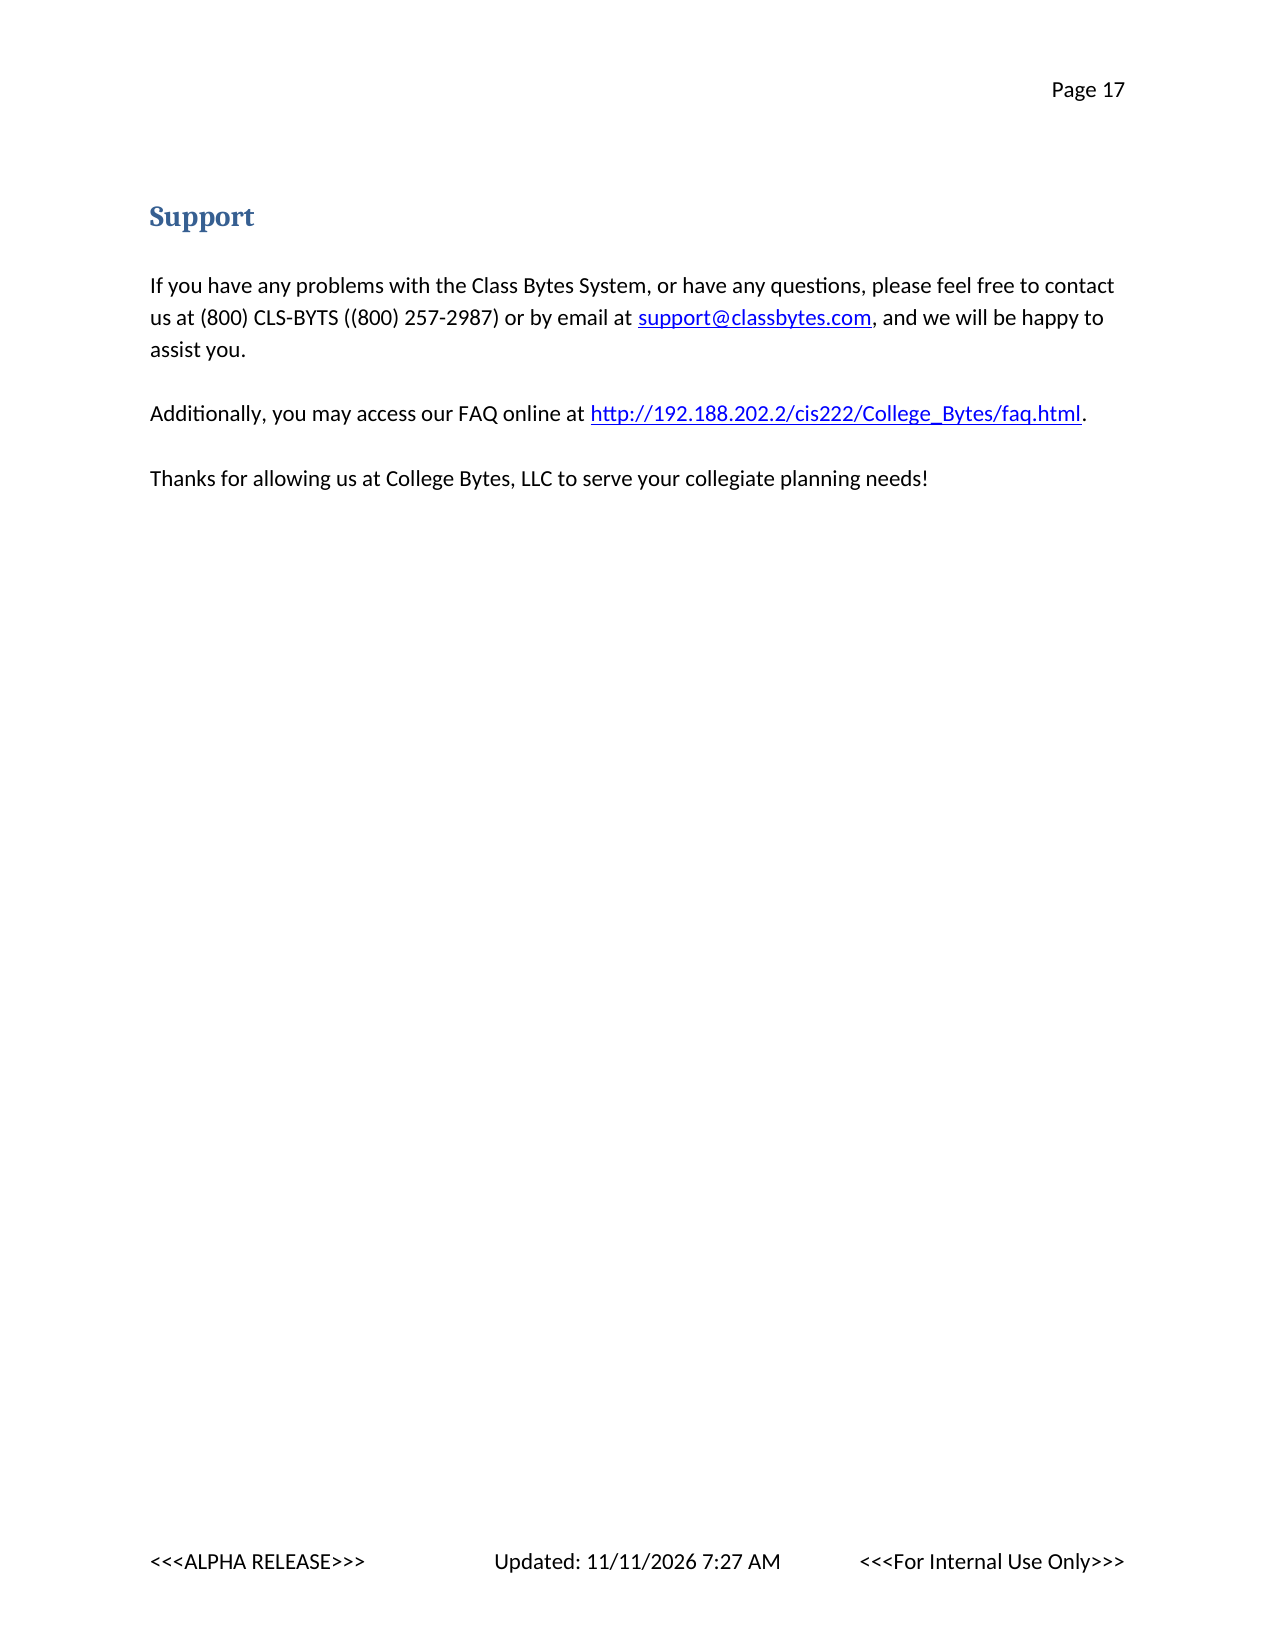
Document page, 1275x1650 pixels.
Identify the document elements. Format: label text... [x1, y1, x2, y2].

subtitle Support [150, 200, 1125, 233]
text If you have any problems with the Class Bytes System, or have any questions, please feel free to contact us at (800) CLS-BYTS ((800) 257-2987) or by email at support@classbytes.com, and we will be happy to assist you. [150, 271, 1125, 363]
text Thanks for allowing us at College Bytes, LLC to serve your collegiate planning needs! [150, 464, 1125, 492]
text Additionally, you may access our FAQ online at http://192.188.202.2/cis222/College_Bytes/faq.html. [150, 399, 1125, 427]
